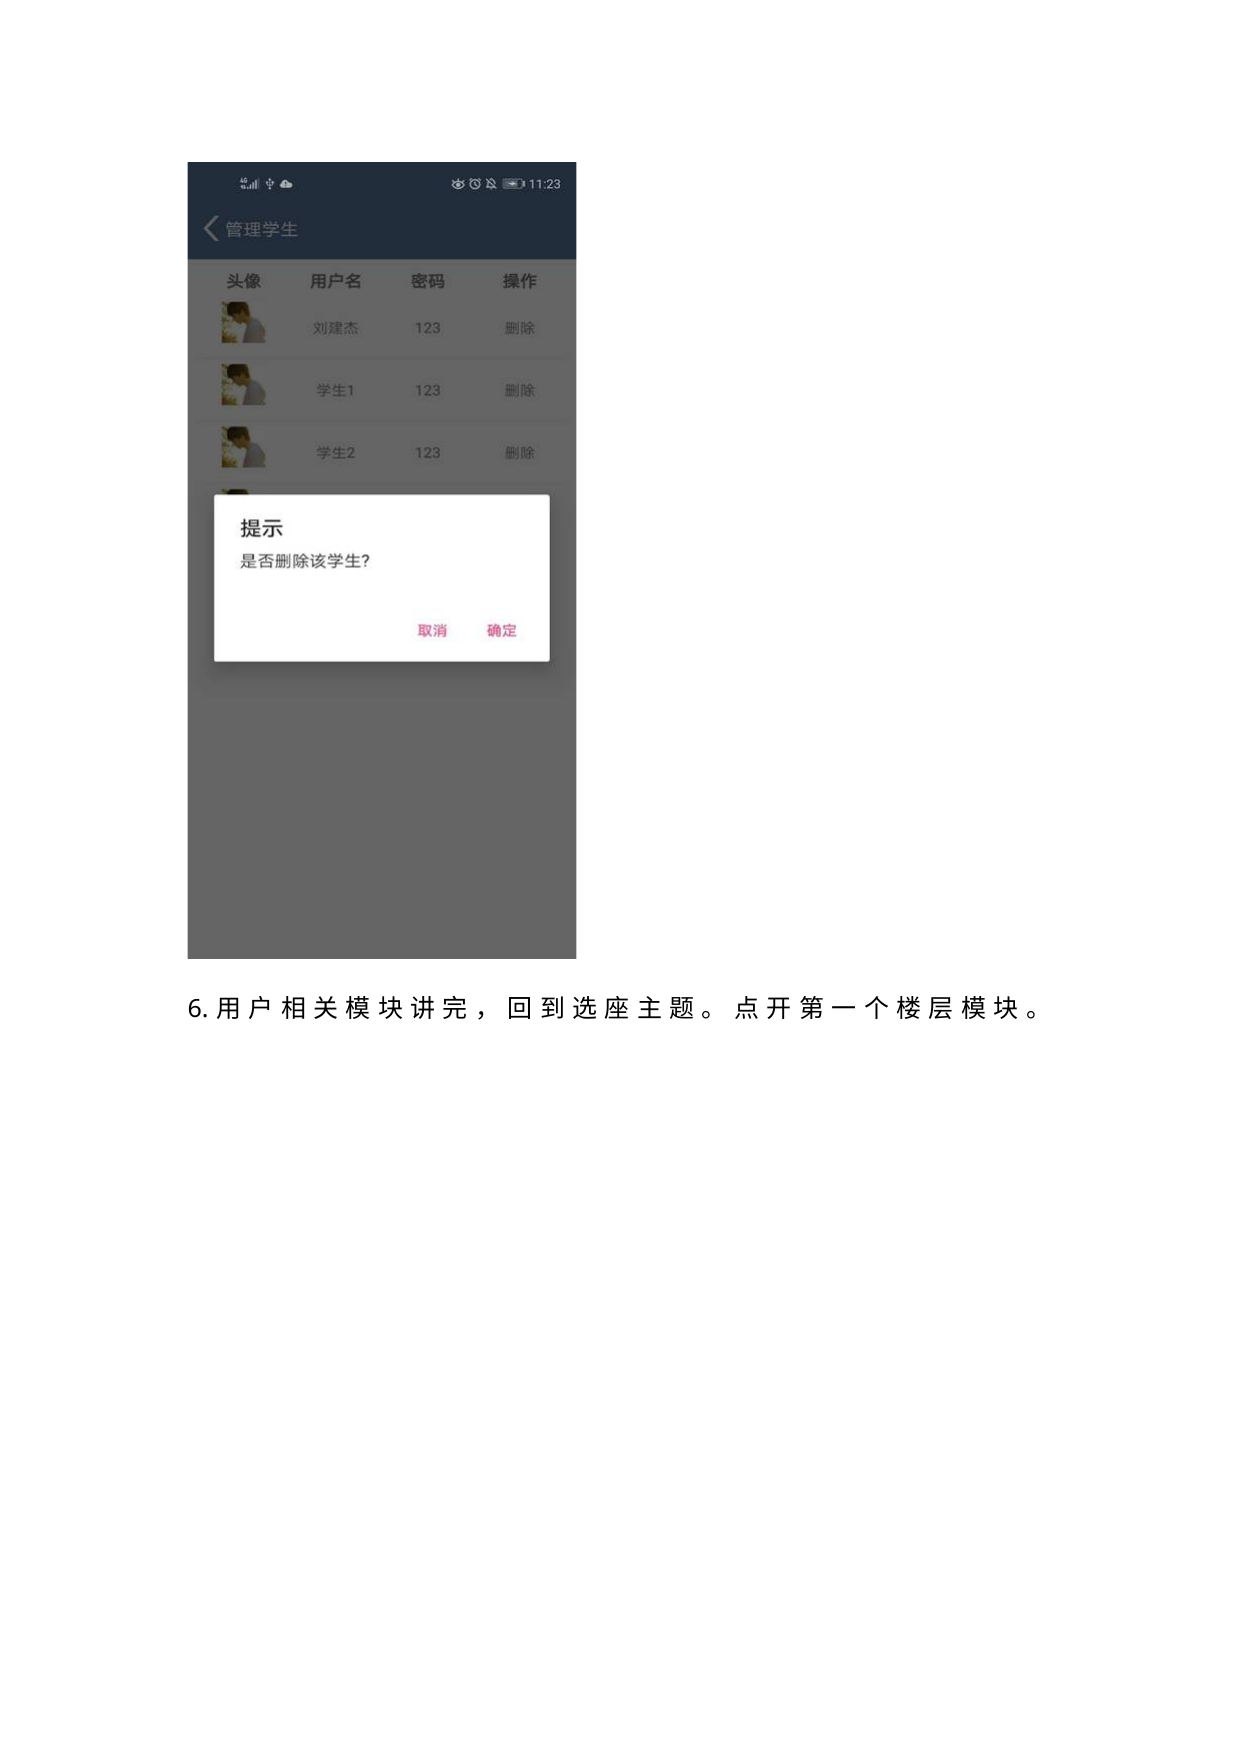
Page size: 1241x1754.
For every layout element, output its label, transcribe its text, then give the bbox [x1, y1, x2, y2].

text 6.用户相关模块讲完，回到选座主题。点开第一个楼层模块。 [187, 974, 1053, 1039]
picture [187, 162, 577, 959]
